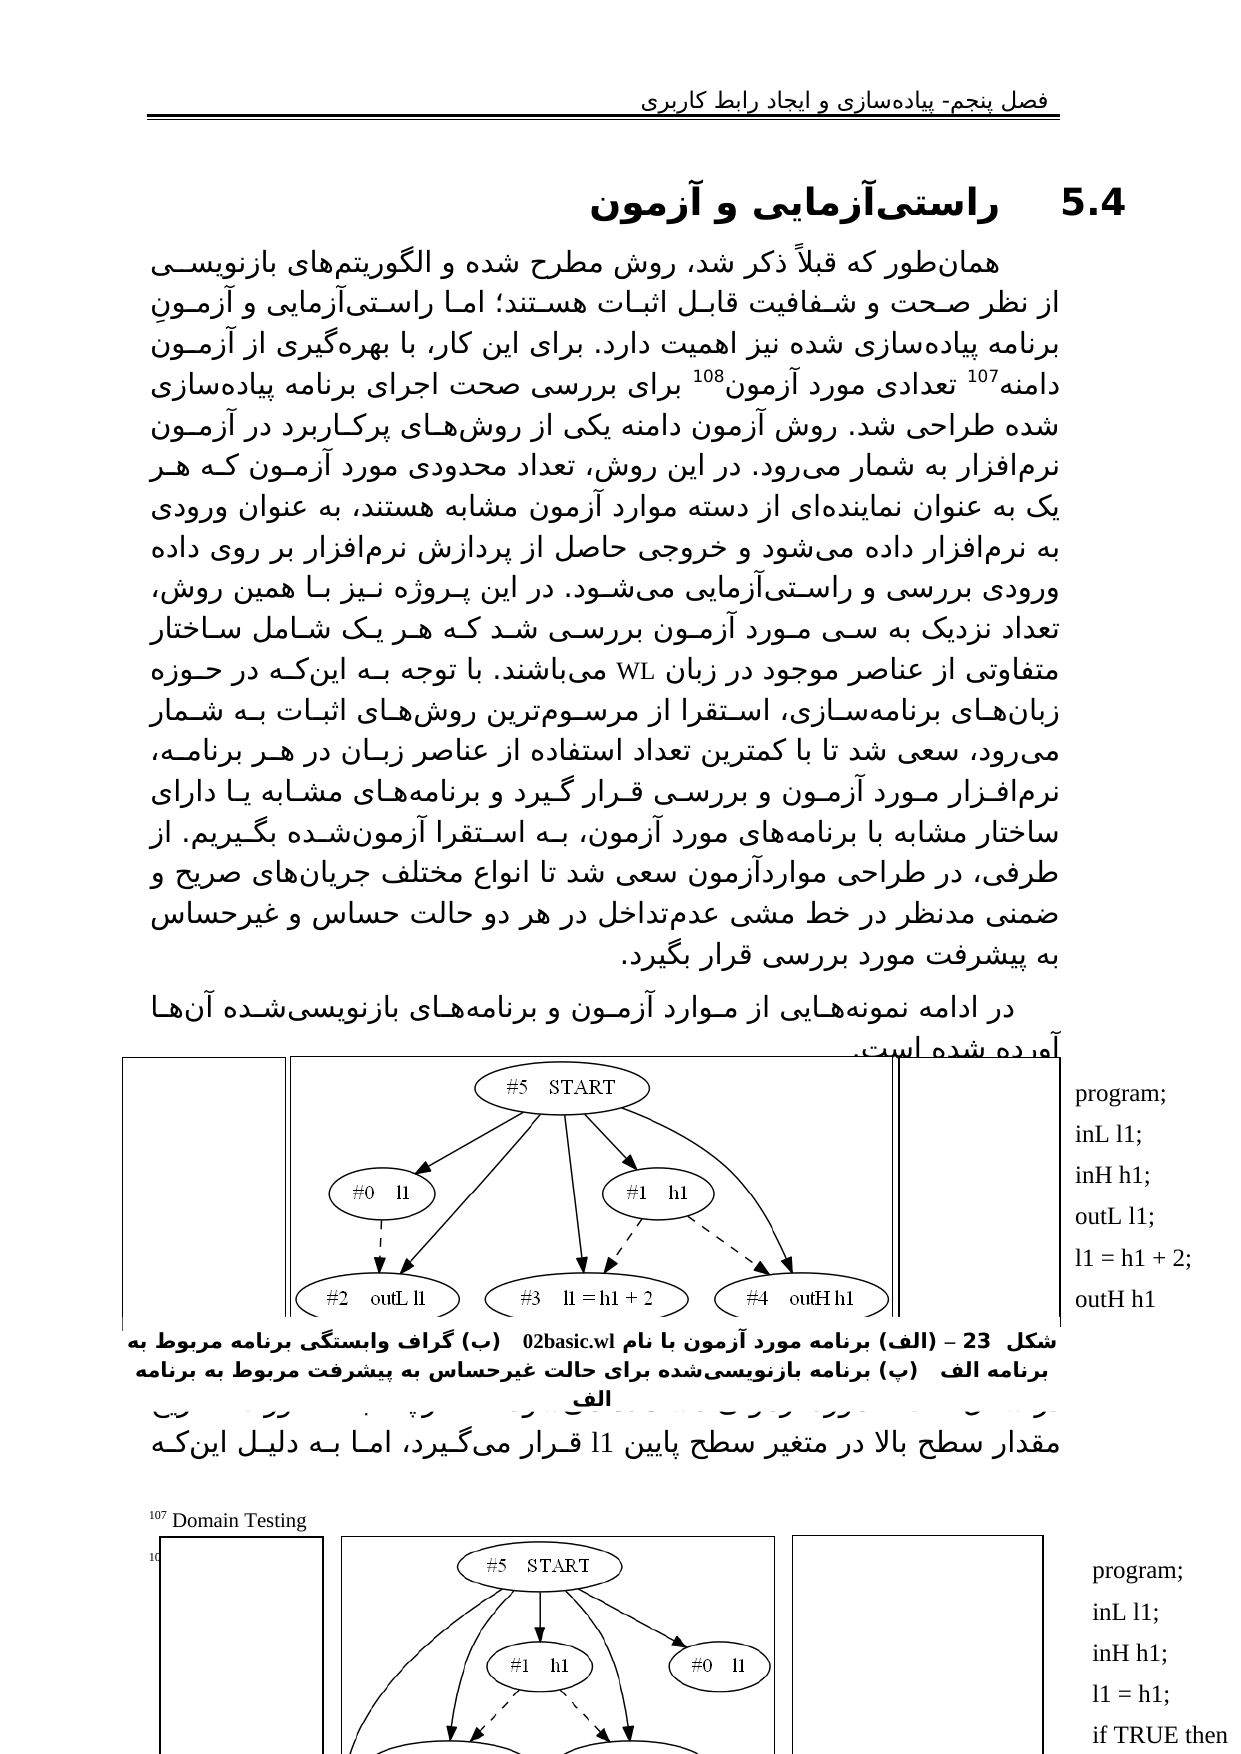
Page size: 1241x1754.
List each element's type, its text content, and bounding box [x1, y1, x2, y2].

text همان‌طور که قبلاً ذکر شد، روش مطرح شده و الگوریتم‌های بازنویسی از نظر صحت و شفافیت قابل اثبات هستند؛ اما راستی‌آزمایی و آزمونِ برنامه پیاده‌سازی شده نیز اهمیت دارد. برای این کار، با بهره‌گیری از آزمون دامنه تعدادی مورد آزمون برای بررسی صحت اجرای برنامه پیاده‌سازی شده طراحی شد. روش آزمون دامنه یکی از روش‌های پرکاربرد در آزمون نرم‌افزار به شمار می‌رود. در این روش، تعداد محدودی مورد آزمون که هر یک به عنوان نماینده‌ای از دسته موارد آزمون‌ مشابه هستند، به عنوان ورودی به نرم‌افزار داده می‌شود و خروجی حاصل از پردازش نرم‌افزار بر روی داده ورودی بررسی و راستی‌آزمایی می‌شود. در این پروژه نیز با همین روش، تعداد نزدیک به سی مورد آزمون بررسی شد که هر یک شامل ساختار متفاوتی از عناصر موجود در زبان WL می‌باشند. با توجه به این‌که در حوزه زبان‌های برنامه‌سازی، استقرا از مرسوم‌ترین روش‌های اثبات به شمار می‌رود، سعی شد تا با کمترین تعداد استفاده از عناصر زبان در هر برنامه، نرم‌افزار مورد آزمون و بررسی قرار گیرد و برنامه‌های مشابه یا دارای ساختار مشابه با برنامه‌های مورد آزمون، به استقرا آزمون‌شده بگیریم. از طرفی، در طراحی مواردآزمون سعی شد تا انواع مختلف جریان‌های صریح و ضمنی مدنظر در خط مشی عدم‌تداخل در هر دو حالت حساس و غیرحساس به پیشرفت مورد بررسی قرار بگیرد. [150, 245, 1060, 971]
picture [342, 1537, 774, 1754]
subtitle راستی‌آزمایی و آزمون [150, 180, 1060, 224]
picture [291, 1057, 892, 1316]
text در ادامه نمونه‌هایی از موارد آزمون و برنامه‌های بازنویسی‌شده آن‌ها آورده شده است. [150, 991, 1060, 1065]
